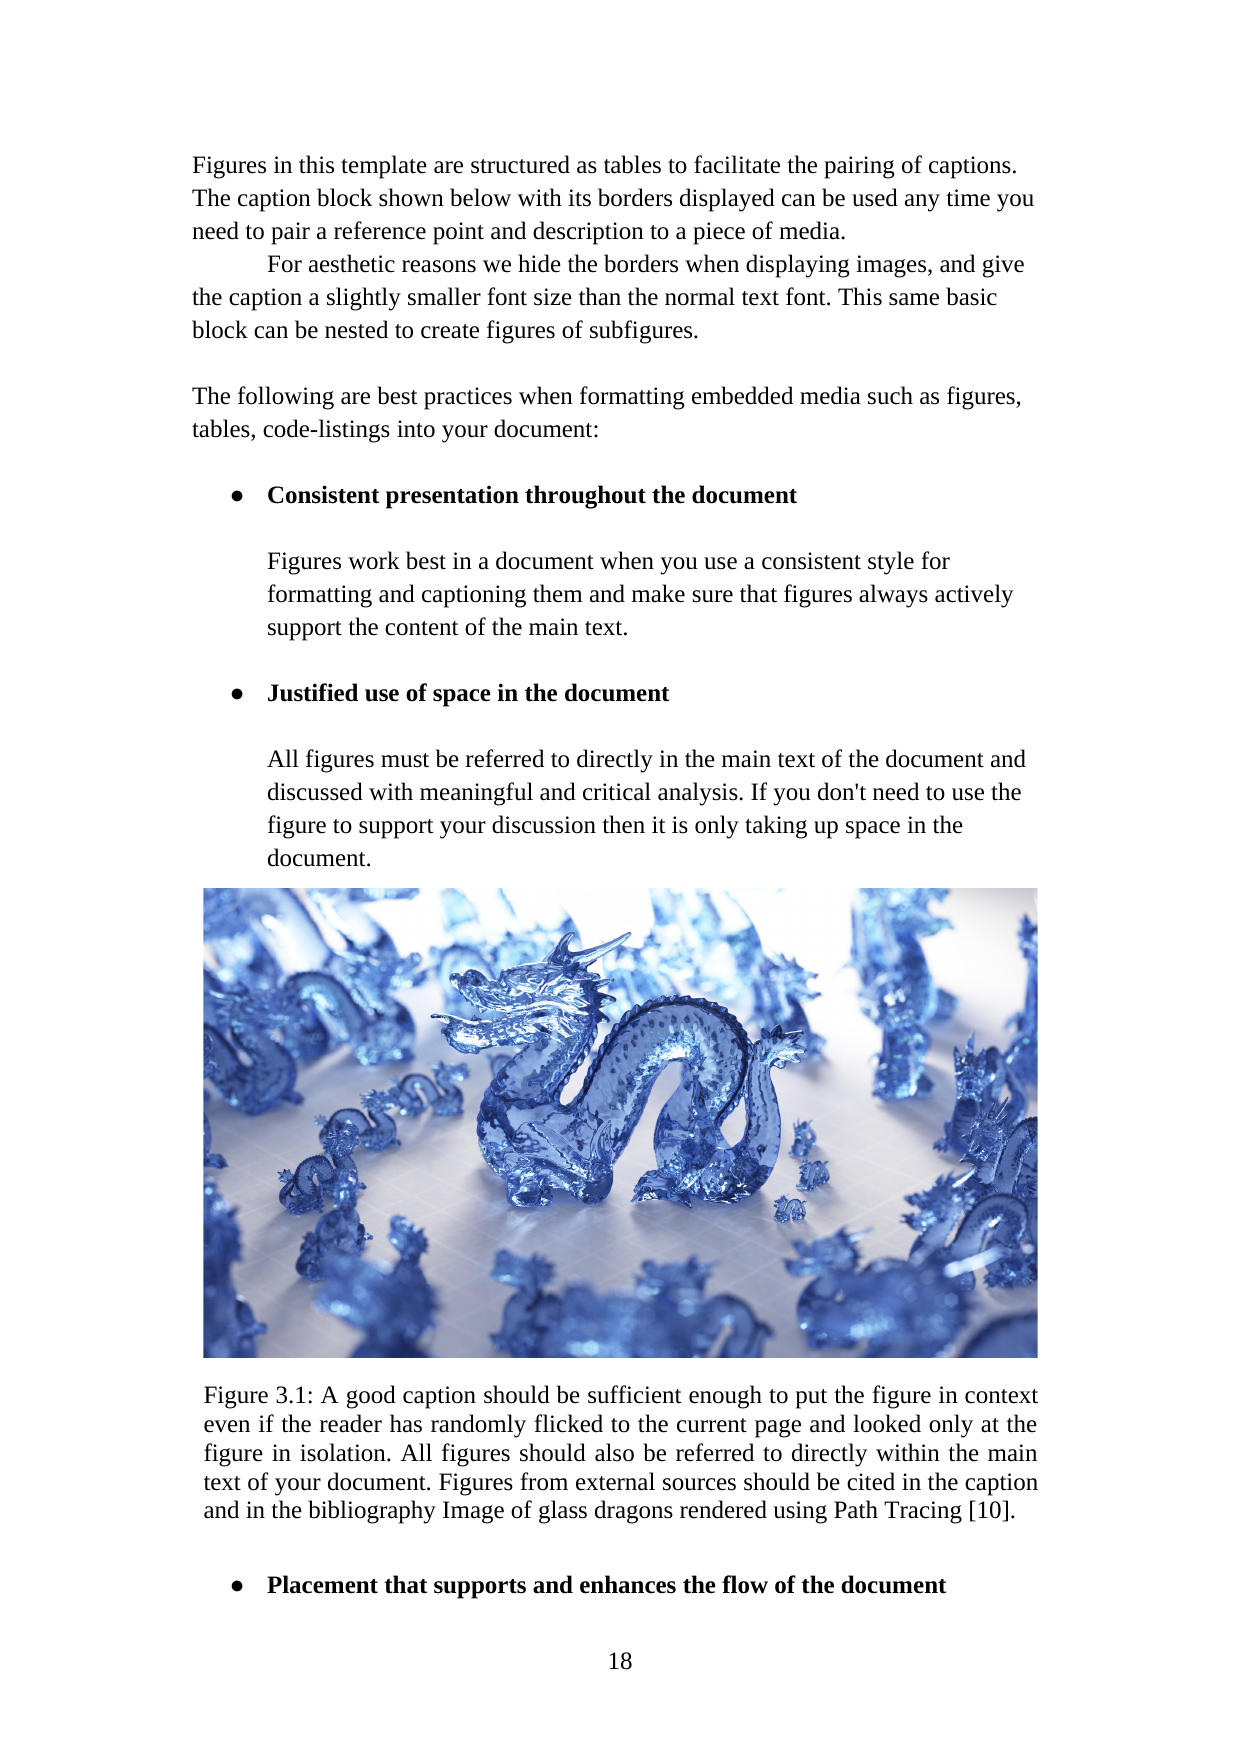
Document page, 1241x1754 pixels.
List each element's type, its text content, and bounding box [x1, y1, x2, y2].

table_header [194, 879, 1049, 1368]
table_cell Figure 3.1: A good caption should be sufficient enough to put the figure in context even if the reader has randomly flicked to the current page and looked only at the figure in isolation. All figures should also be referred to directly within the main text of your document. Figures from external sources should be cited in the caption and in the bibliography Image of glass dragons rendered using Path Tracing [10]. [194, 1370, 1049, 1535]
list Justified use of space in the document [229, 678, 1048, 707]
text The following are best practices when formatting embedded media such as figures, tables, code-listings into your document: [192, 381, 1048, 443]
text All figures must be referred to directly in the main text of the document and discussed with meaningful and critical analysis. If you don't need to use the figure to support your discussion then it is only taking up space in the document. [267, 744, 1048, 872]
list Placement that supports and enhances the flow of the document [229, 1570, 1048, 1599]
text Figures work best in a document when you use a consistent style for formatting and captioning them and make sure that figures always actively support the content of the main text. [267, 546, 1048, 641]
picture [203, 888, 1038, 1358]
list Consistent presentation throughout the document [229, 480, 1048, 509]
text Figures in this template are structured as tables to facilitate the pairing of captions. The caption block shown below with its borders displayed can be used any time you need to pair a reference point and description to a piece of media. [192, 150, 1048, 245]
text For aesthetic reasons we hide the borders when displaying images, and give the caption a slightly smaller font size than the normal text font. This same basic block can be nested to create figures of subfigures. [192, 249, 1048, 344]
